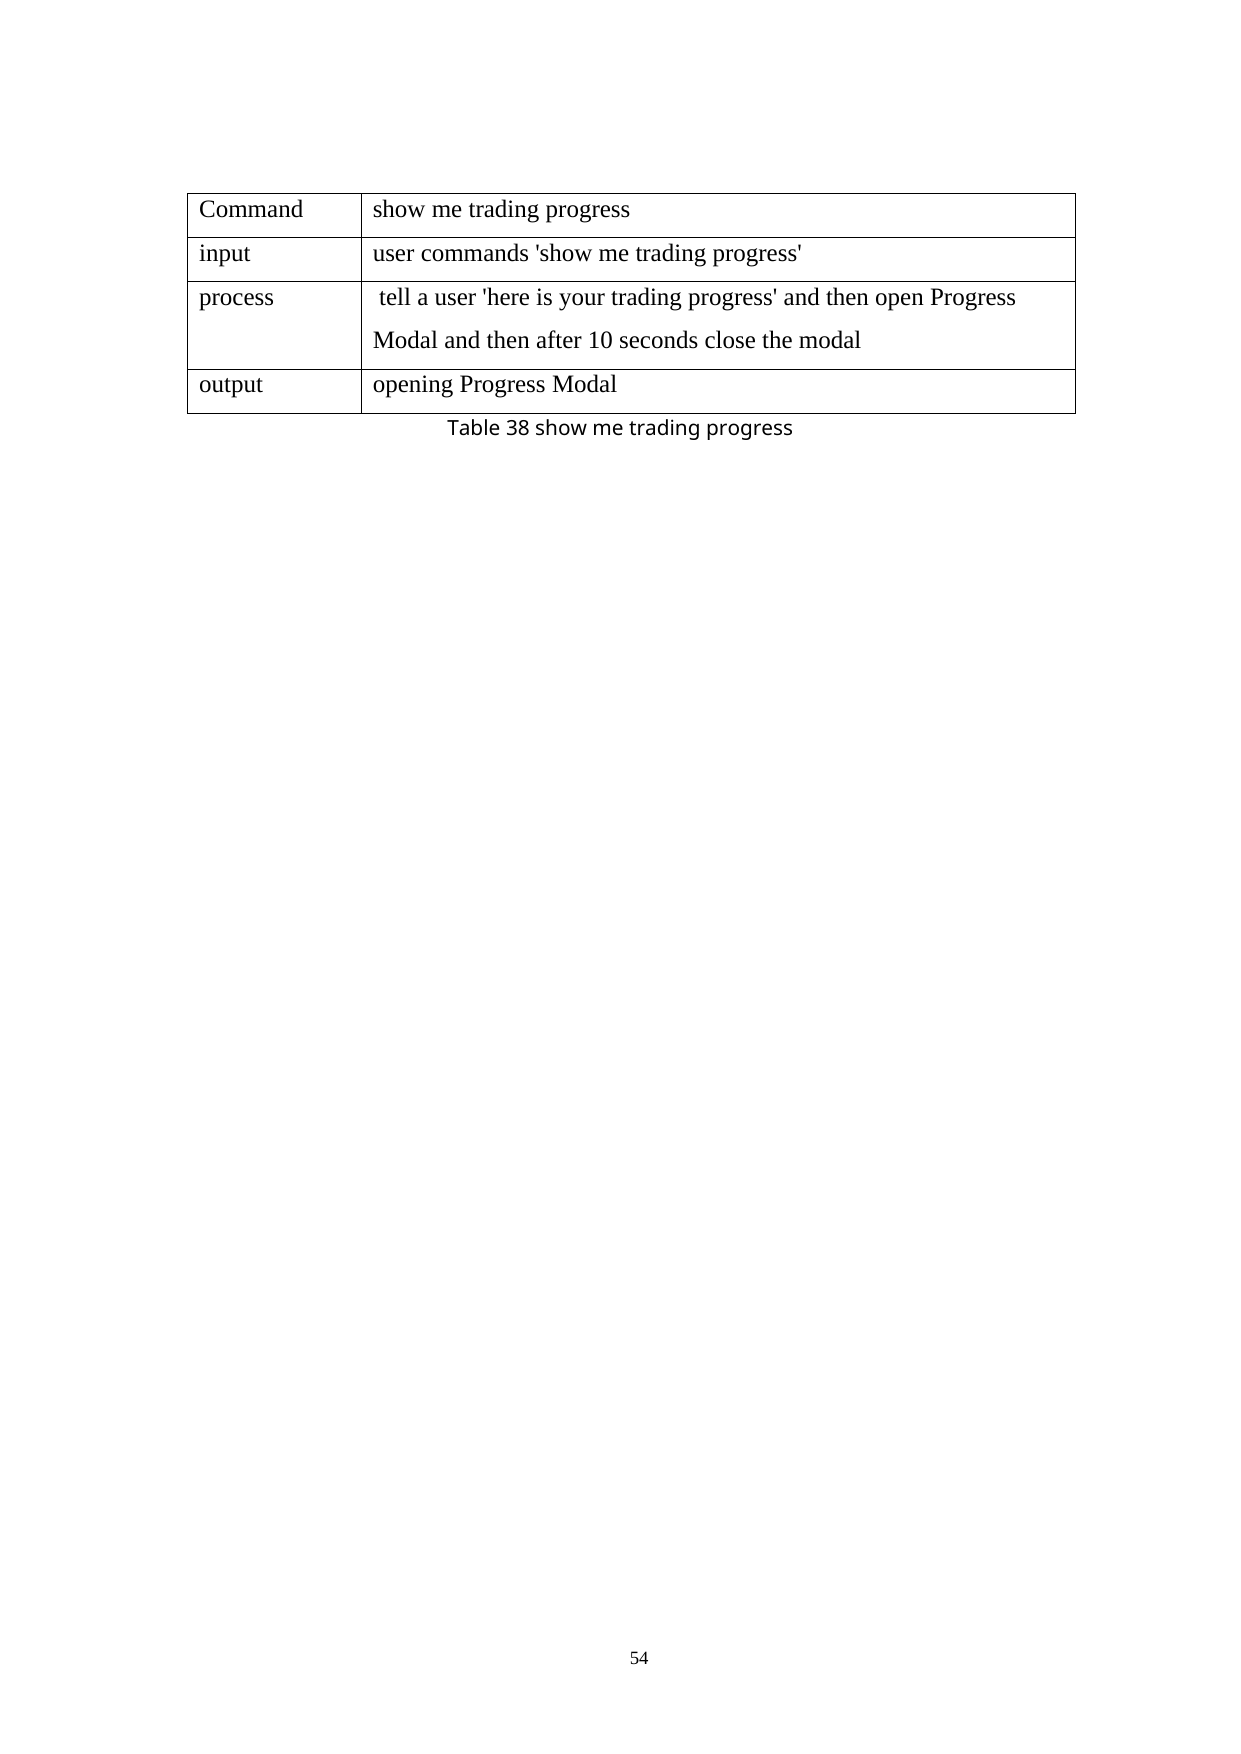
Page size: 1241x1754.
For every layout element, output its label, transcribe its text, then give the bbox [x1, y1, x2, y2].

table_cell process [188, 282, 361, 368]
table_cell input [188, 238, 361, 281]
text Table 38 show me trading progress [187, 414, 1053, 442]
table_header show me trading progress [362, 194, 1075, 237]
table_header Command [188, 194, 361, 237]
table_cell opening Progress Modal [362, 370, 1075, 412]
table_cell tell a user 'here is your trading progress' and then open Progress Modal and then after 10 seconds close the modal [362, 282, 1075, 368]
table_cell output [188, 370, 361, 412]
table_cell user commands 'show me trading progress' [362, 238, 1075, 281]
